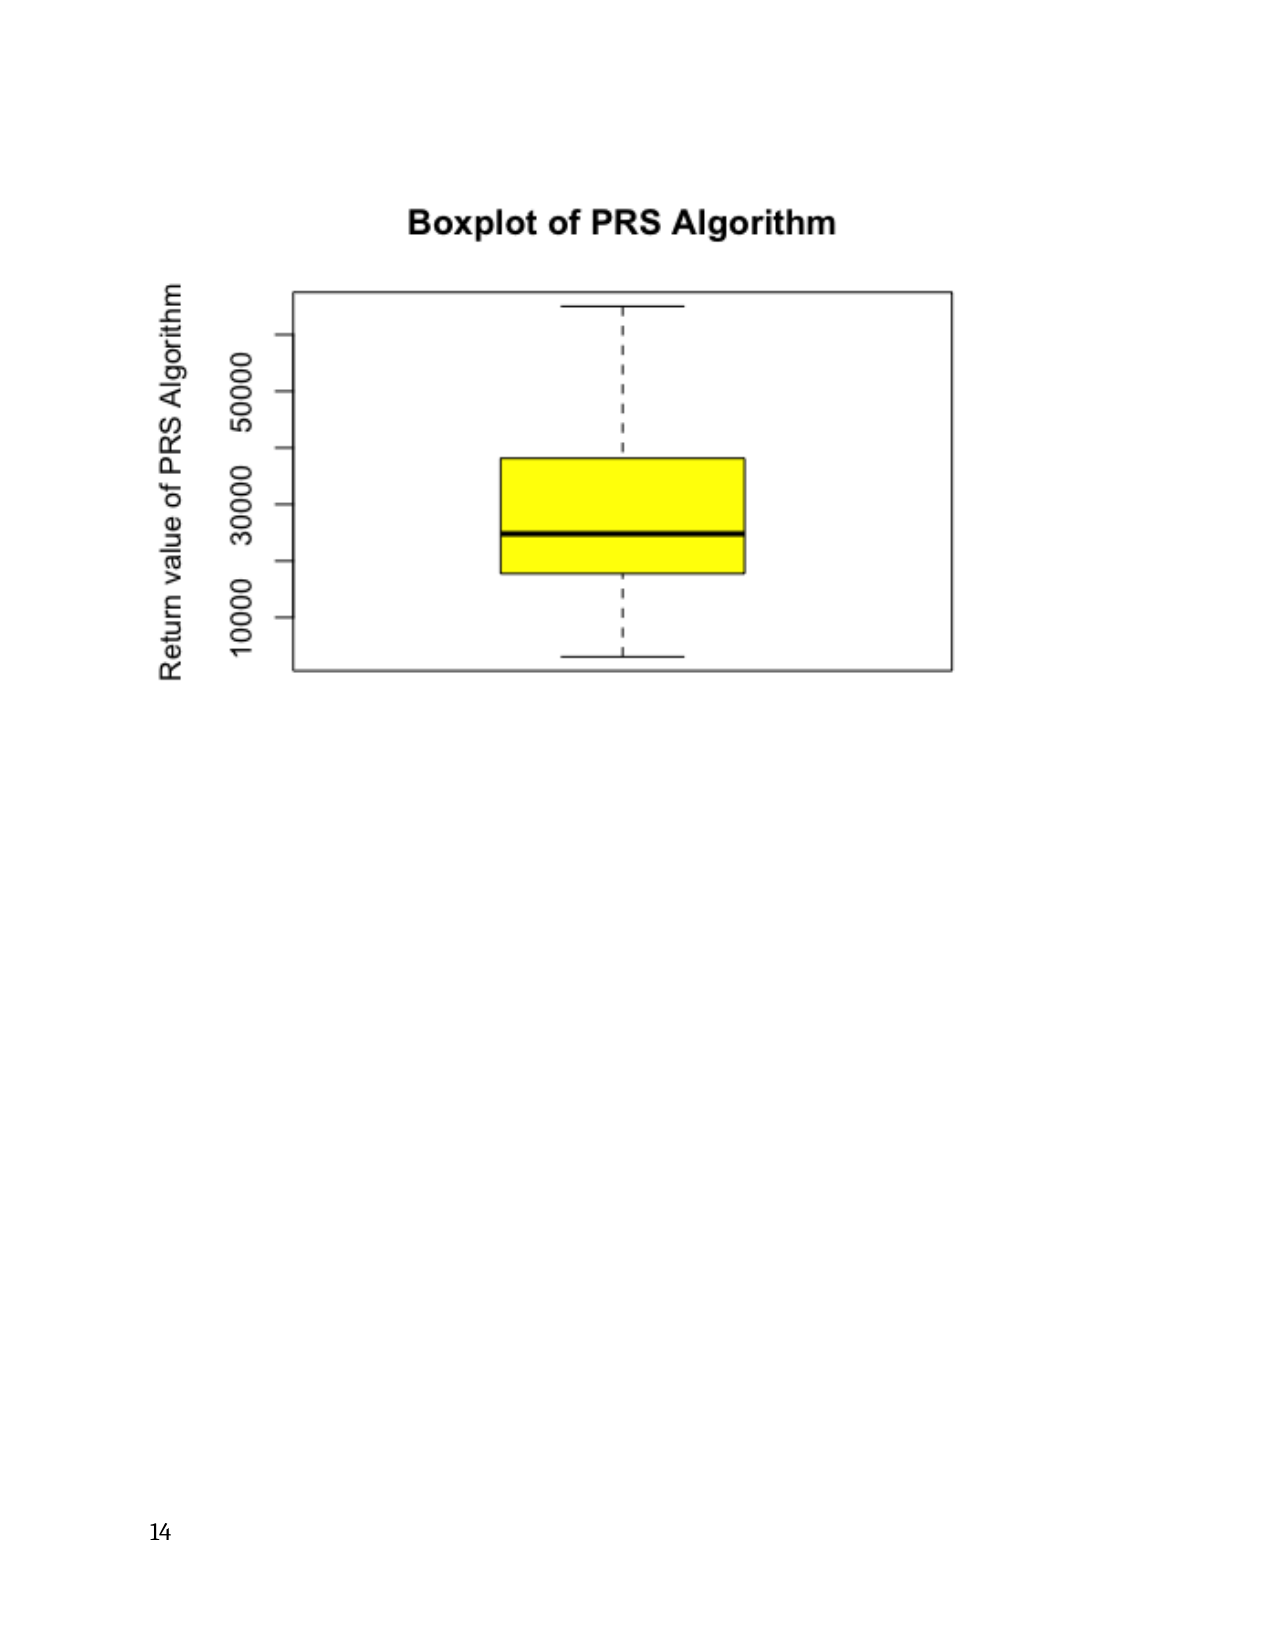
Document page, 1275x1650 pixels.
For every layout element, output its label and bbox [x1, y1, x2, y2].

picture [150, 150, 1025, 850]
